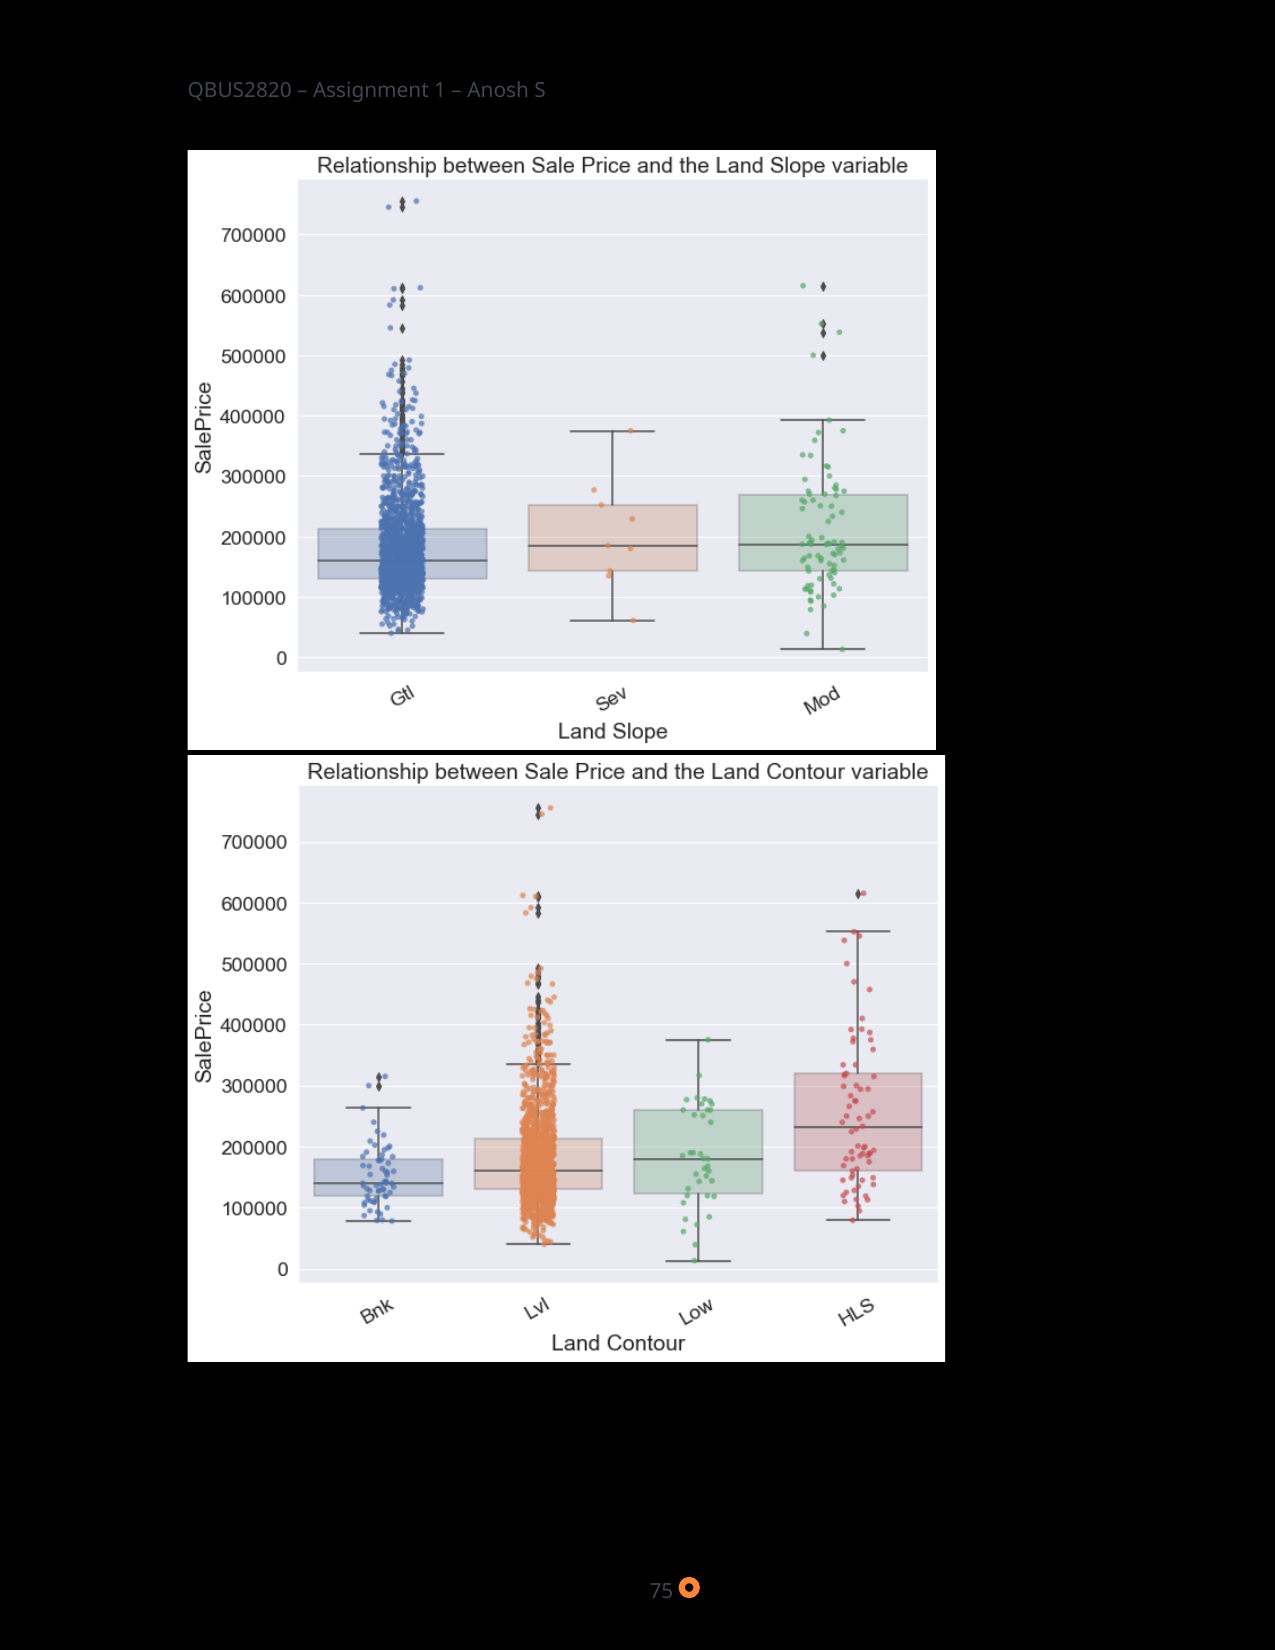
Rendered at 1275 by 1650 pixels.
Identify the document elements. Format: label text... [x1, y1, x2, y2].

picture [187, 150, 936, 750]
picture [187, 755, 946, 1362]
